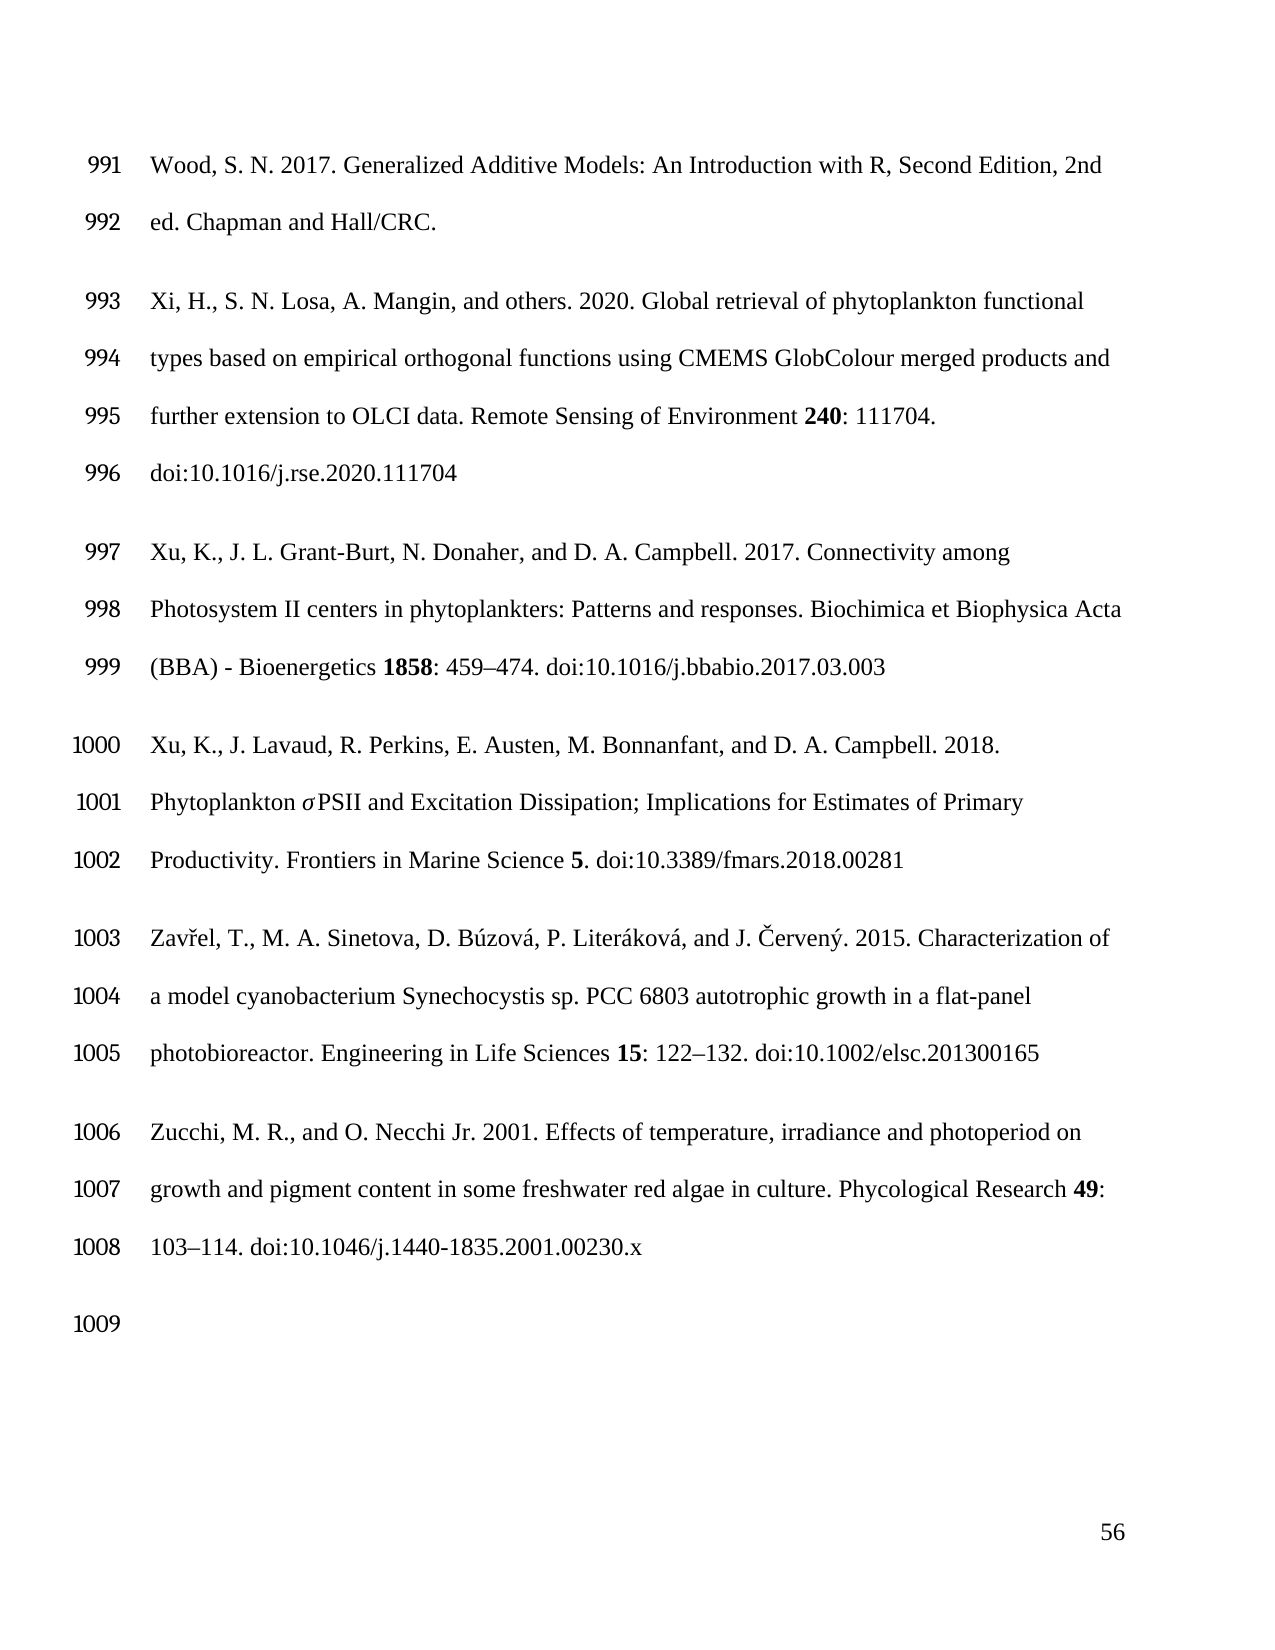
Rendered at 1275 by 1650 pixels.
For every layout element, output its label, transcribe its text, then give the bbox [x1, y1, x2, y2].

text Xu, K., J. L. Grant-Burt, N. Donaher, and D. A. Campbell. 2017. Connectivity among Photosystem II centers in phytoplankters: Patterns and responses. Biochimica et Biophysica Acta (BBA) - Bioenergetics 1858: 459–474. doi:10.1016/j.bbabio.2017.03.003 [150, 537, 1125, 680]
text Zucchi, M. R., and O. Necchi Jr. 2001. Effects of temperature, irradiance and photoperiod on growth and pigment content in some freshwater red algae in culture. Phycological Research 49: 103–114. doi:10.1046/j.1440-1835.2001.00230.x [150, 1117, 1125, 1260]
text Wood, S. N. 2017. Generalized Additive Models: An Introduction with R, Second Edition, 2nd ed. Chapman and Hall/CRC. [150, 150, 1125, 236]
text Zavřel, T., M. A. Sinetova, D. Búzová, P. Literáková, and J. Červený. 2015. Characterization of a model cyanobacterium Synechocystis sp. PCC 6803 autotrophic growth in a flat-panel photobioreactor. Engineering in Life Sciences 15: 122–132. doi:10.1002/elsc.201300165 [150, 923, 1125, 1067]
text Xi, H., S. N. Losa, A. Mangin, and others. 2020. Global retrieval of phytoplankton functional types based on empirical orthogonal functions using CMEMS GlobColour merged products and further extension to OLCI data. Remote Sensing of Environment 240: 111704. doi:10.1016/j.rse.2020.111704 [150, 286, 1125, 487]
text Xu, K., J. Lavaud, R. Perkins, E. Austen, M. Bonnanfant, and D. A. Campbell. 2018. Phytoplankton PSII and Excitation Dissipation; Implications for Estimates of Primary Productivity. Frontiers in Marine Science 5. doi:10.3389/fmars.2018.00281 [150, 730, 1125, 874]
